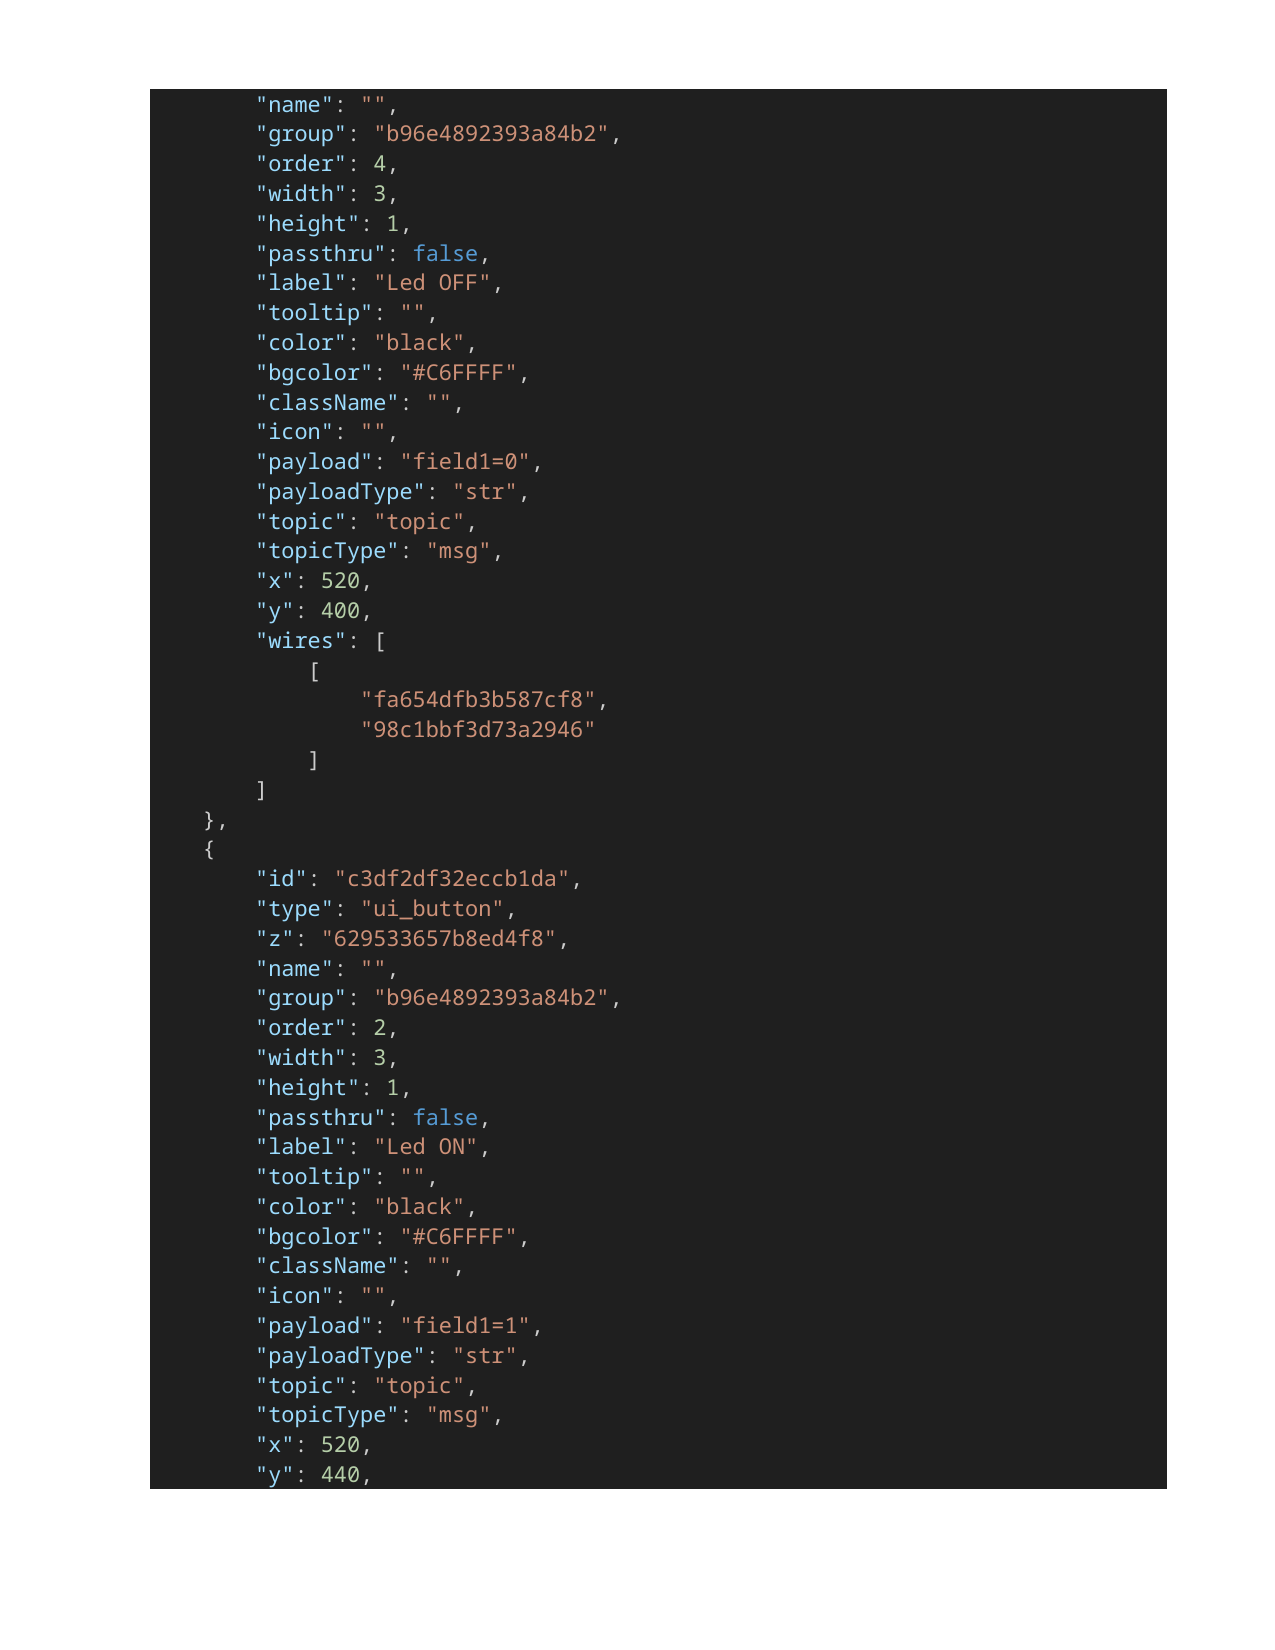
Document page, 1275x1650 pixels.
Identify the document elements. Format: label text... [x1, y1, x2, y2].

text "tooltip": "", [150, 297, 1167, 327]
text "group": "b96e4892393a84b2", [150, 982, 1167, 1012]
text "type": "ui_button", [150, 893, 1167, 923]
text "topicType": "msg", [150, 536, 1167, 565]
text "className": "", [150, 387, 1167, 416]
text "z": "629533657b8ed4f8", [150, 923, 1167, 953]
text "icon": "", [150, 416, 1167, 446]
text ] [150, 774, 1167, 804]
text "x": 520, [150, 1429, 1167, 1459]
text "color": "black", [150, 327, 1167, 357]
text "payload": "field1=1", [150, 1310, 1167, 1340]
text "width": 3, [150, 1042, 1167, 1072]
text "bgcolor": "#C6FFFF", [150, 357, 1167, 387]
text "bgcolor": "#C6FFFF", [150, 1221, 1167, 1251]
text "width": 3, [150, 178, 1167, 208]
text "passthru": false, [150, 238, 1167, 267]
text "tooltip": "", [150, 1161, 1167, 1191]
text "height": 1, [150, 1072, 1167, 1102]
text "color": "black", [150, 1191, 1167, 1221]
text "fa654dfb3b587cf8", [150, 684, 1167, 714]
text ] [150, 744, 1167, 774]
text "y": 440, [150, 1459, 1167, 1489]
text "topic": "topic", [150, 1370, 1167, 1399]
text "order": 2, [150, 1012, 1167, 1042]
text "payloadType": "str", [150, 476, 1167, 506]
text "height": 1, [150, 208, 1167, 238]
text "wires": [ [150, 625, 1167, 655]
text { [150, 833, 1167, 863]
text "payloadType": "str", [150, 1340, 1167, 1370]
text "order": 4, [150, 148, 1167, 178]
text "icon": "", [150, 1280, 1167, 1310]
text "id": "c3df2df32eccb1da", [150, 863, 1167, 893]
text "name": "", [150, 89, 1167, 118]
text "topicType": "msg", [150, 1399, 1167, 1429]
text "label": "Led OFF", [150, 267, 1167, 297]
text "y": 400, [150, 595, 1167, 625]
text "passthru": false, [150, 1102, 1167, 1131]
text "payload": "field1=0", [150, 446, 1167, 476]
text "x": 520, [150, 565, 1167, 595]
text "98c1bbf3d73a2946" [150, 714, 1167, 744]
text "group": "b96e4892393a84b2", [150, 118, 1167, 148]
text "label": "Led ON", [150, 1131, 1167, 1161]
text }, [150, 804, 1167, 833]
text [ [150, 655, 1167, 684]
text "topic": "topic", [150, 506, 1167, 536]
text "name": "", [150, 953, 1167, 982]
text "className": "", [150, 1251, 1167, 1280]
